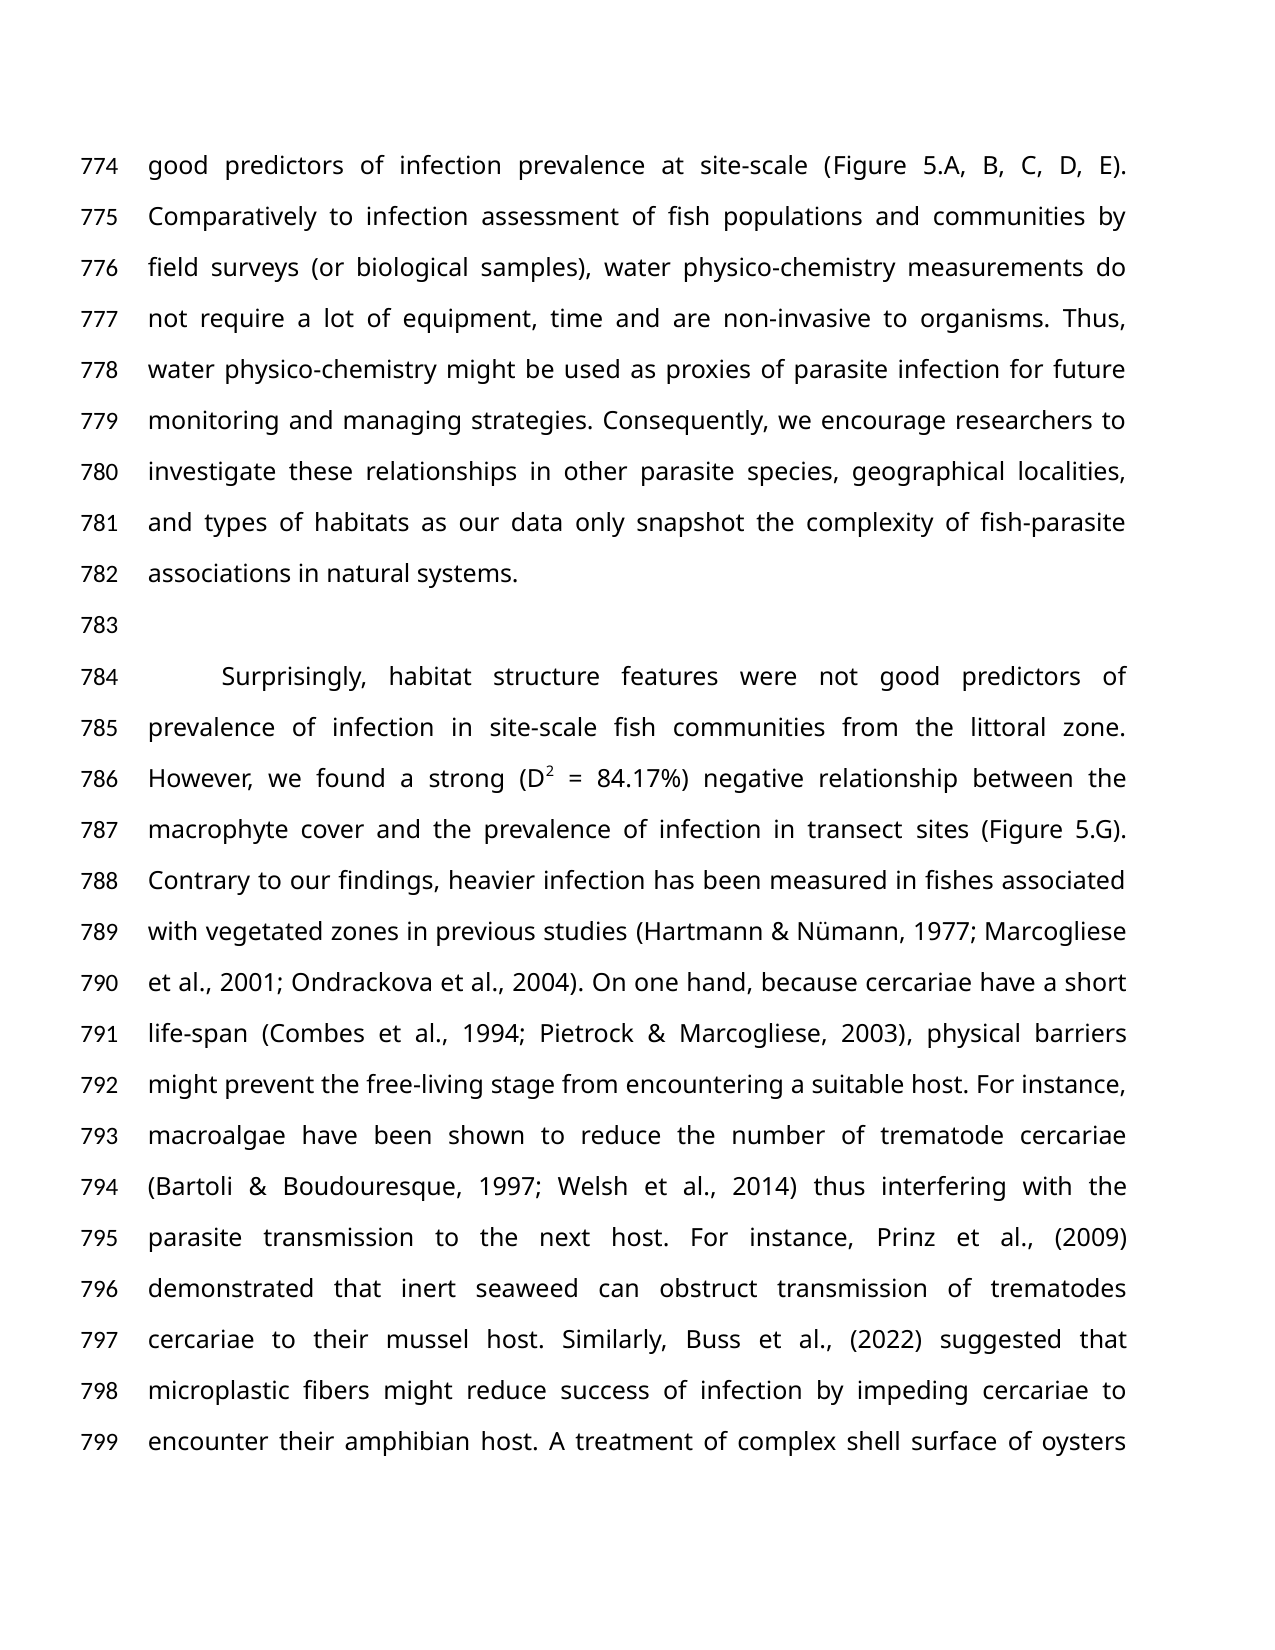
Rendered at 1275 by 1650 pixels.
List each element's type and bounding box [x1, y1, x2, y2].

text [148, 148, 1127, 590]
text [148, 658, 1127, 1458]
